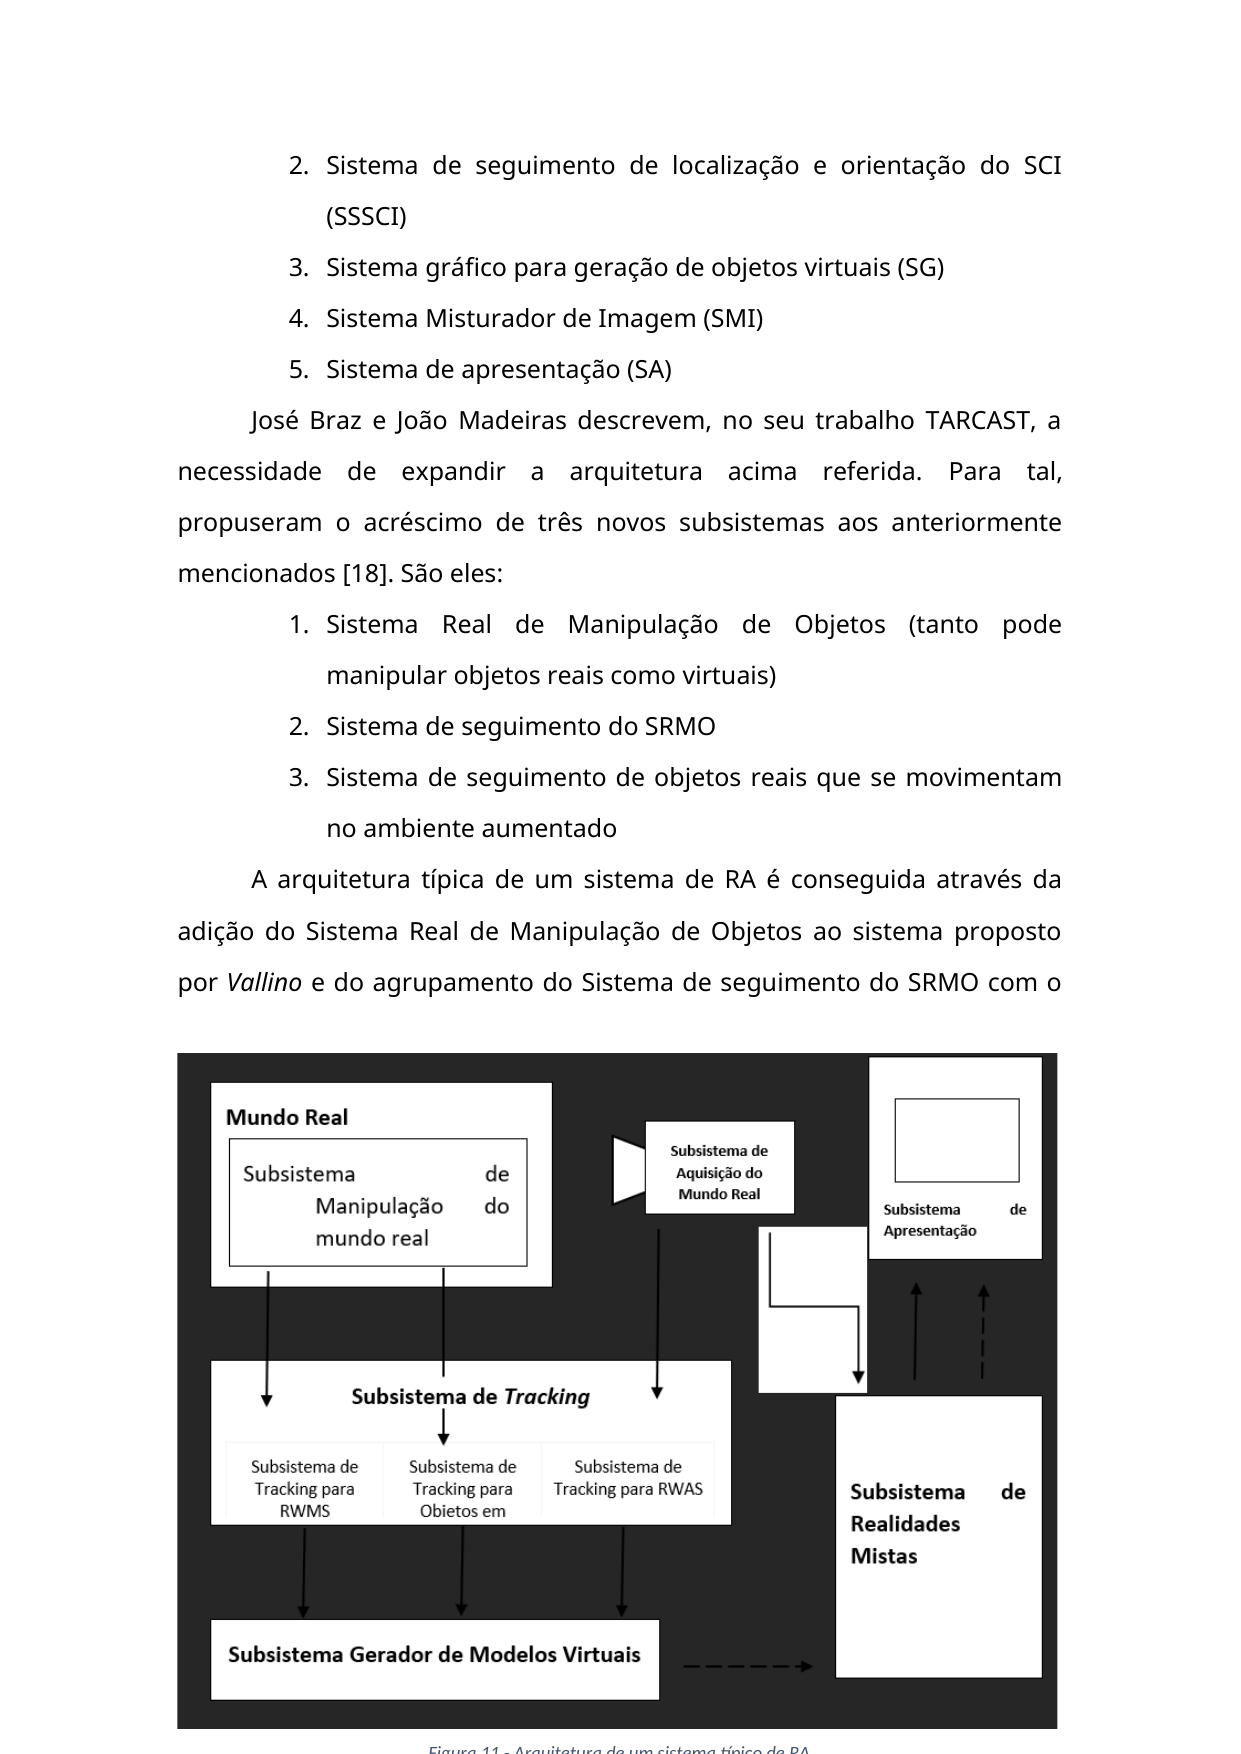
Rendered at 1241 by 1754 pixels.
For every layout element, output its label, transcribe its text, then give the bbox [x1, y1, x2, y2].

picture [177, 1053, 1058, 1729]
text José Braz e João Madeiras descrevem, no seu trabalho TARCAST, a necessidade de expandir a arquitetura acima referida. Para tal, propuseram o acréscimo de três novos subsistemas aos anteriormente mencionados [18]. São eles: [177, 403, 1063, 590]
text A arquitetura típica de um sistema de RA é conseguida através da adição do Sistema Real de Manipulação de Objetos ao sistema proposto por Vallino e do agrupamento do Sistema de seguimento do SRMO com o Sistema de seguimento de objetos reais num único sistema global (ver Figura 11). [177, 862, 1063, 998]
list Sistema gráfico para geração de objetos virtuais (SG) [288, 250, 1063, 284]
list Sistema Misturador de Imagem (SMI) [288, 301, 1063, 335]
list Sistema de seguimento de localização e orientação do SCI (SSSCI) [288, 148, 1063, 233]
list Sistema de seguimento do SRMO [288, 709, 1063, 743]
list Sistema de seguimento de objetos reais que se movimentam no ambiente aumentado [288, 760, 1063, 845]
list Sistema de apresentação (SA) [288, 352, 1063, 386]
list Sistema Real de Manipulação de Objetos (tanto pode manipular objetos reais como virtuais) [288, 607, 1063, 692]
